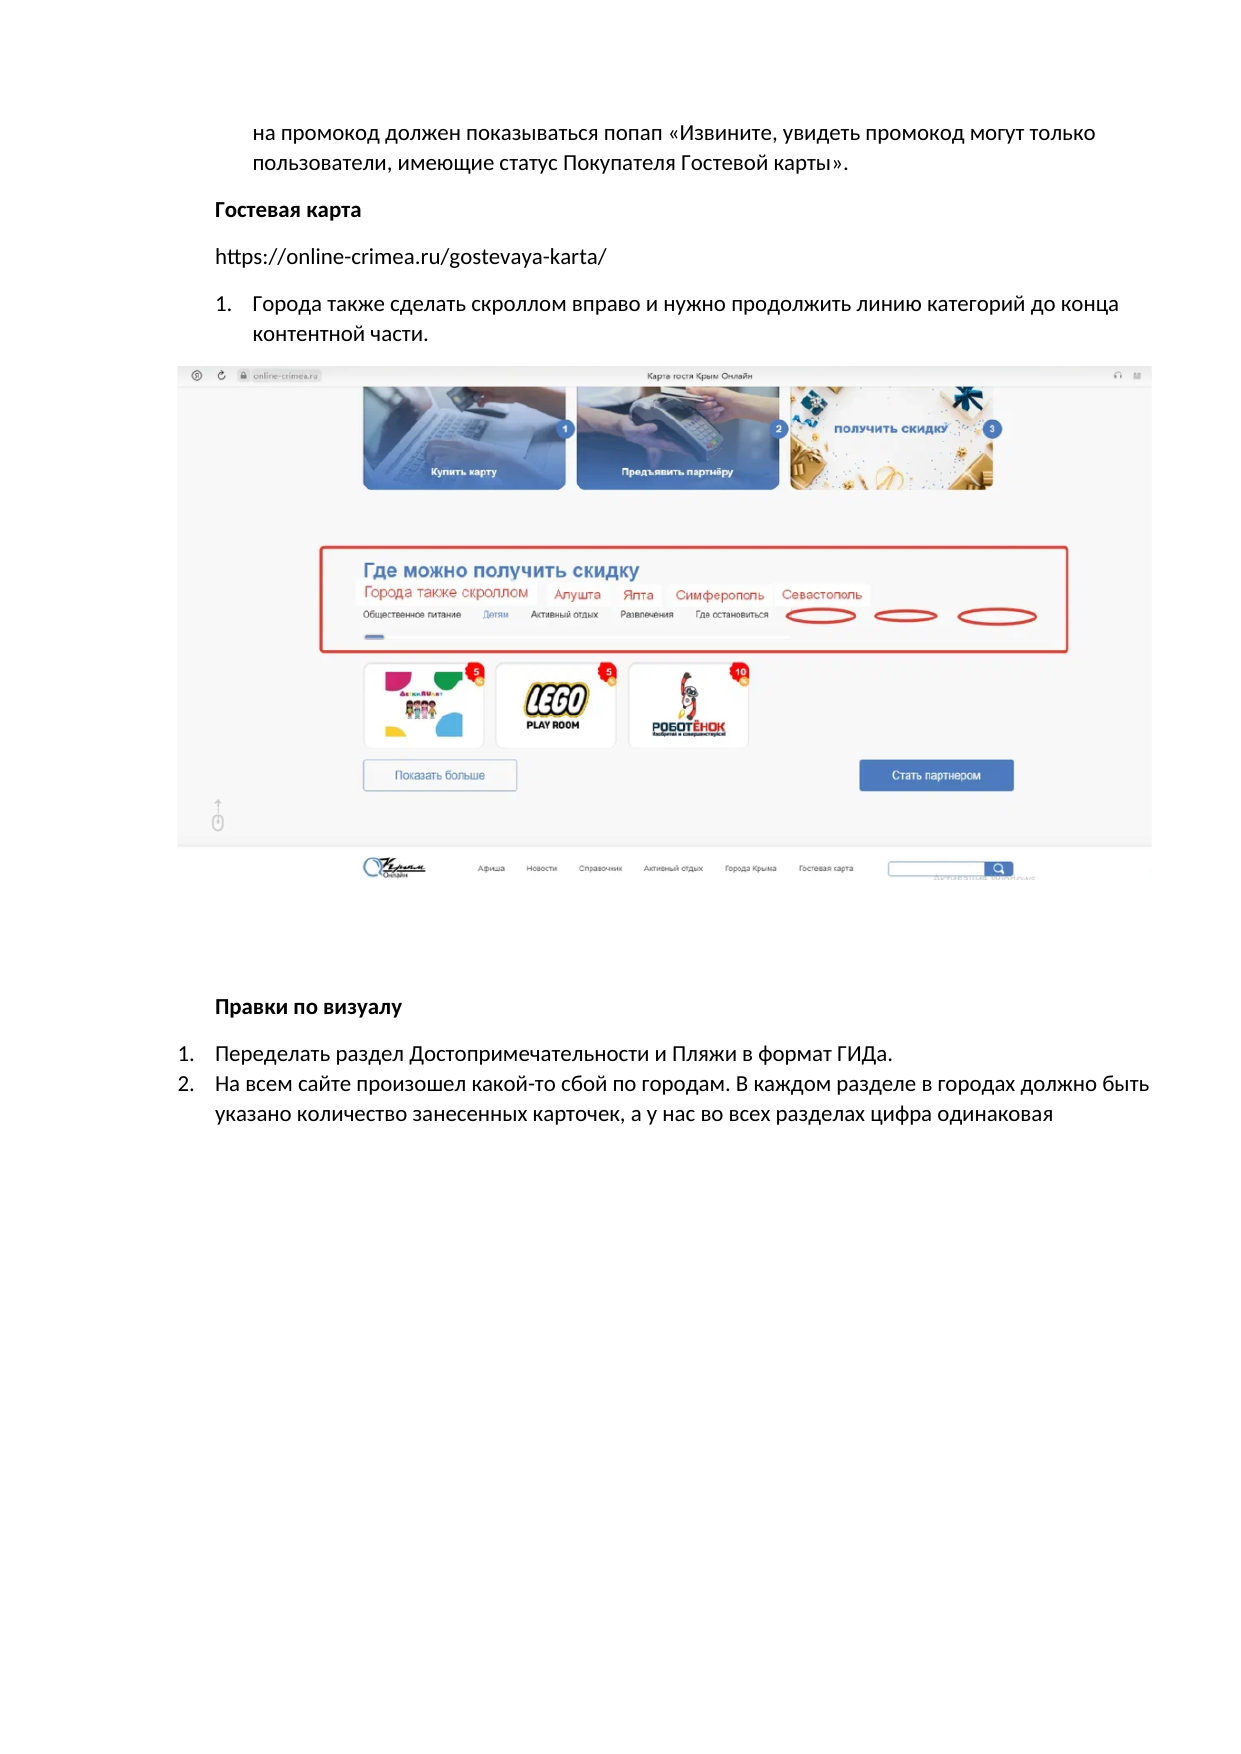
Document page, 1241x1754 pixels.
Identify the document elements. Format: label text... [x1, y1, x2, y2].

text Гостевая карта [215, 195, 1152, 223]
list Переделать раздел Достопримечательности и Пляжи в формат ГИДа. [177, 1039, 1152, 1067]
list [215, 118, 1152, 176]
list Города также сделать скроллом вправо и нужно продолжить линию категорий до конца контентной части. [215, 289, 1152, 347]
list На всем сайте произошел какой-то сбой по городам. В каждом разделе в городах должно быть указано количество занесенных карточек, а у нас во всех разделах цифра одинаковая [177, 1069, 1152, 1127]
text Правки по визуалу [215, 992, 1152, 1020]
picture [177, 366, 1152, 880]
text https://online-crimea.ru/gostevaya-karta/ [215, 242, 1152, 270]
